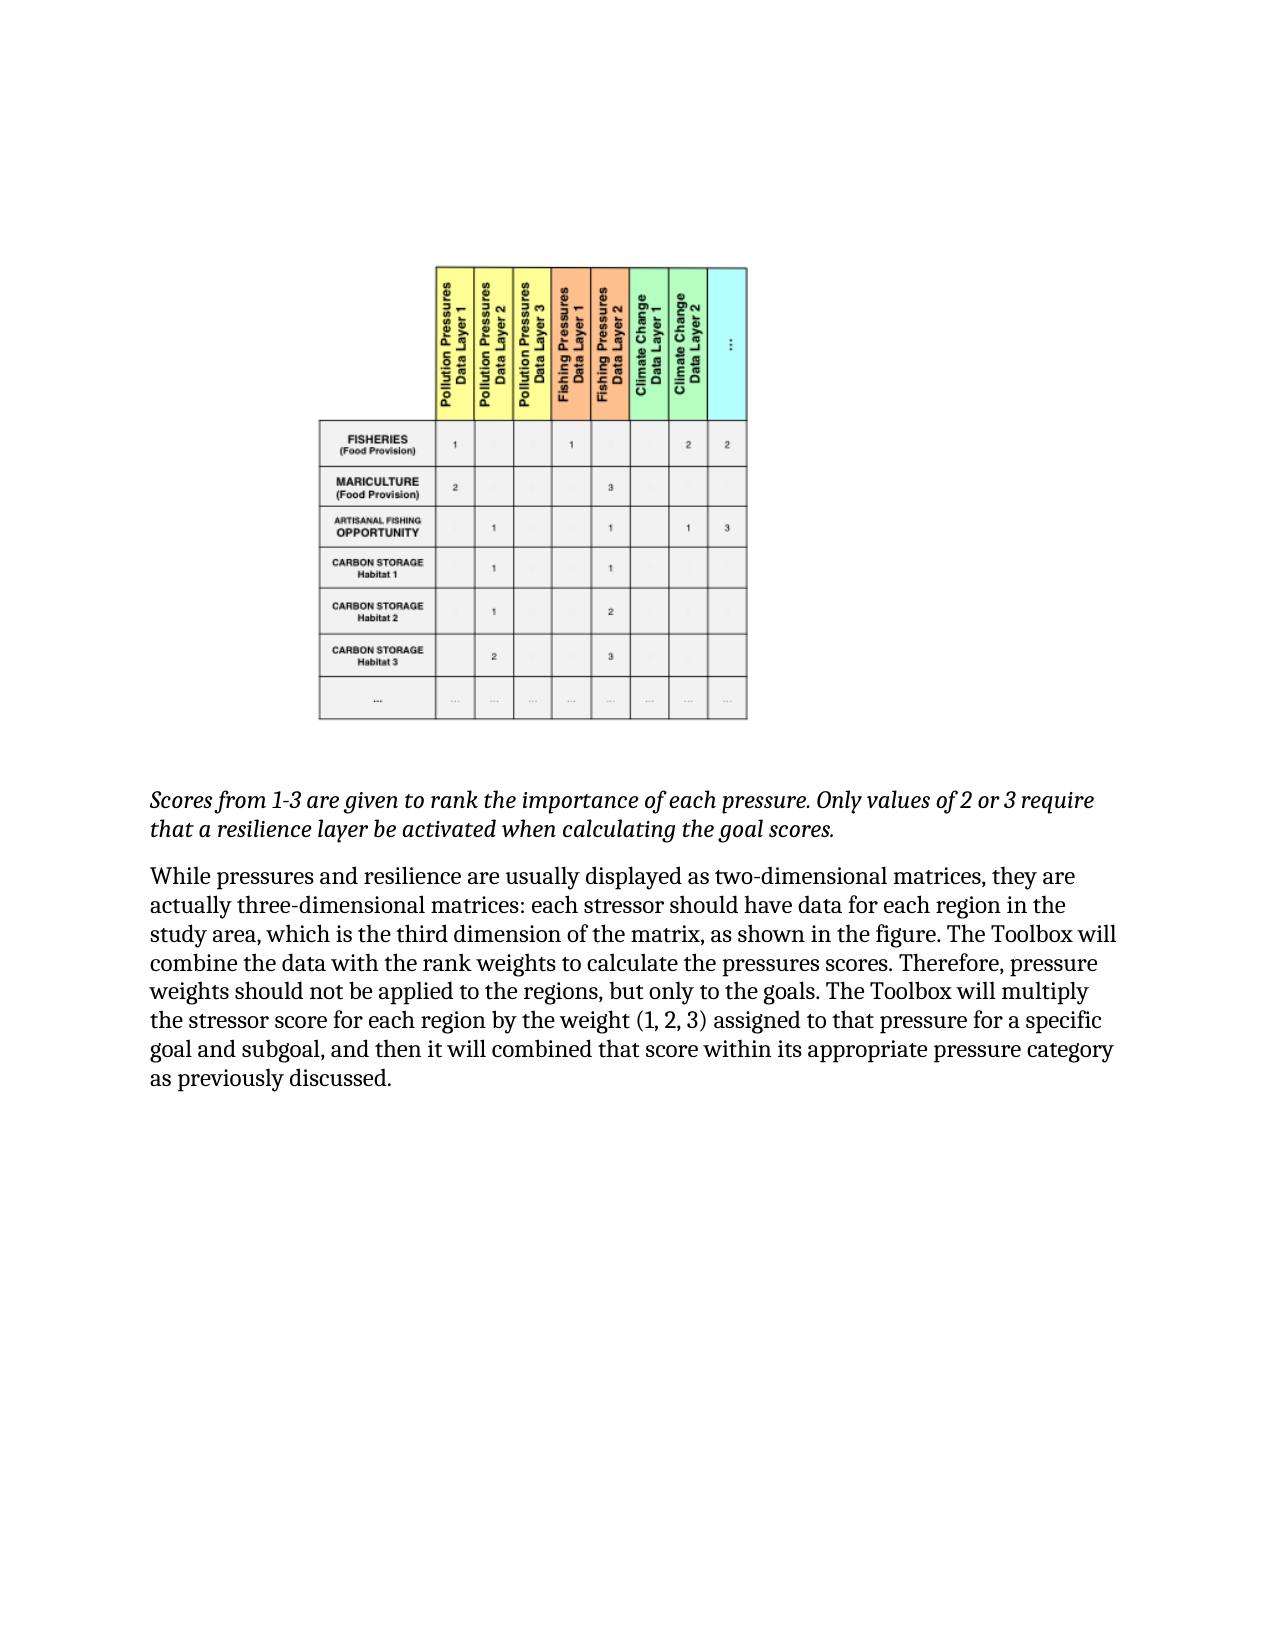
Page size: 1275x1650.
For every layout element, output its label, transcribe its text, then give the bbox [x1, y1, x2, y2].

picture [168, 150, 1062, 768]
text Scores from 1-3 are given to rank the importance of each pressure. Only values of 2 or 3 require that a resilience layer be activated when calculating the goal scores. [150, 786, 1125, 843]
text While pressures and resilience are usually displayed as two-dimensional matrices, they are actually three-dimensional matrices: each stressor should have data for each region in the study area, which is the third dimension of the matrix, as shown in the figure. The Toolbox will combine the data with the rank weights to calculate the pressures scores. Therefore, pressure weights should not be applied to the regions, but only to the goals. The Toolbox will multiply the stressor score for each region by the weight (1, 2, 3) assigned to that pressure for a specific goal and subgoal, and then it will combined that score within its appropriate pressure category as previously discussed. [150, 862, 1125, 1092]
